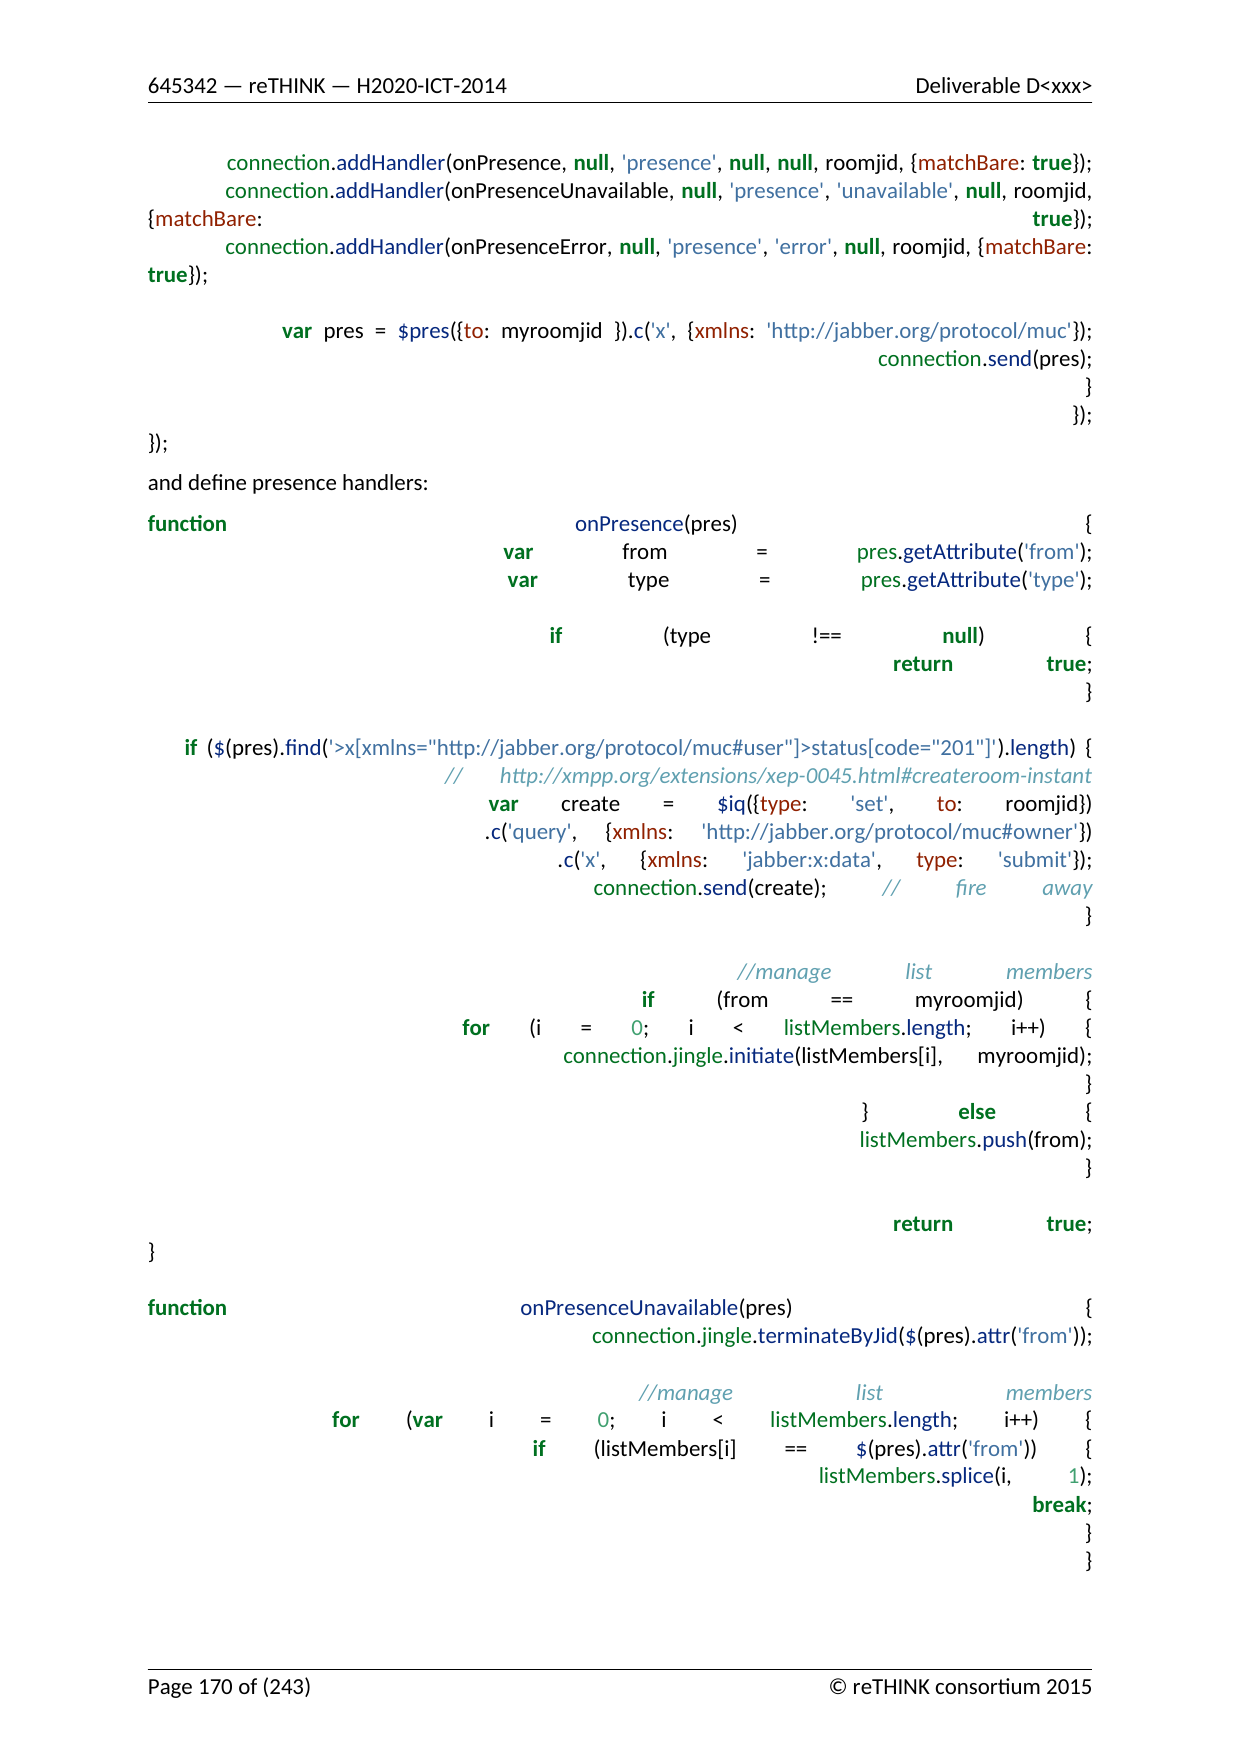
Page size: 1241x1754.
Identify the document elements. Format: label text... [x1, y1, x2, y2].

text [148, 509, 1092, 1602]
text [148, 148, 1092, 456]
text and define presence handlers: [148, 468, 1092, 496]
